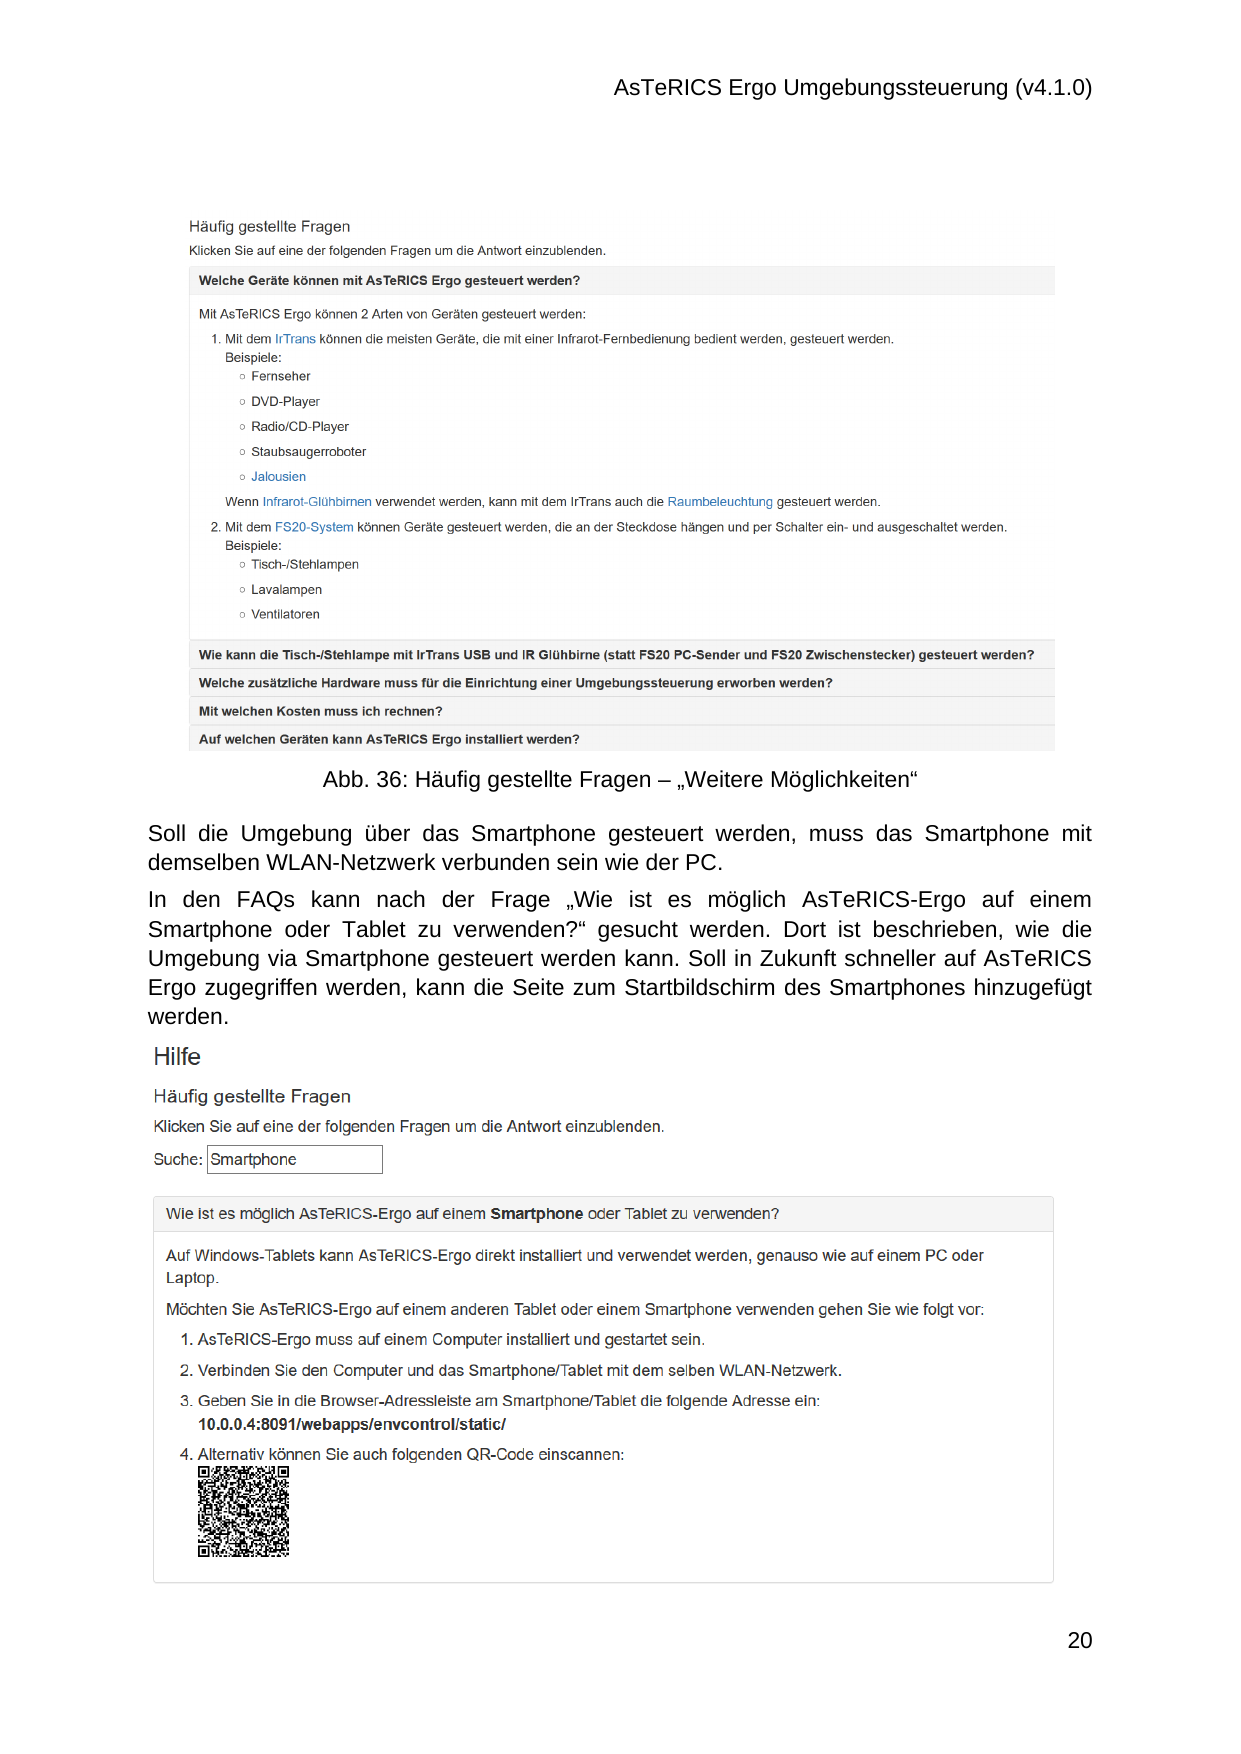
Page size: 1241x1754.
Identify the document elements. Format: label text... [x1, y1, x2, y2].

text In den FAQs kann nach der Frage „Wie ist es möglich AsTeRICS-Ergo auf einem Smartphone oder Tablet zu verwenden?“ gesucht werden. Dort ist beschrieben, wie die Umgebung via Smartphone gesteuert werden kann. Soll in Zukunft schneller auf AsTeRICS Ergo zugegriffen werden, kann die Seite zum Startbildschirm des Smartphones hinzugefügt werden. [148, 884, 1093, 1029]
picture [185, 210, 1055, 751]
text Abb. 36: Häufig gestellte Fragen – „Weitere Möglichkeiten“ [148, 763, 1093, 792]
picture [147, 1037, 1063, 1594]
text Soll die Umgebung über das Smartphone gesteuert werden, muss das Smartphone mit demselben WLAN-Netzwerk verbunden sein wie der PC. [148, 817, 1093, 875]
